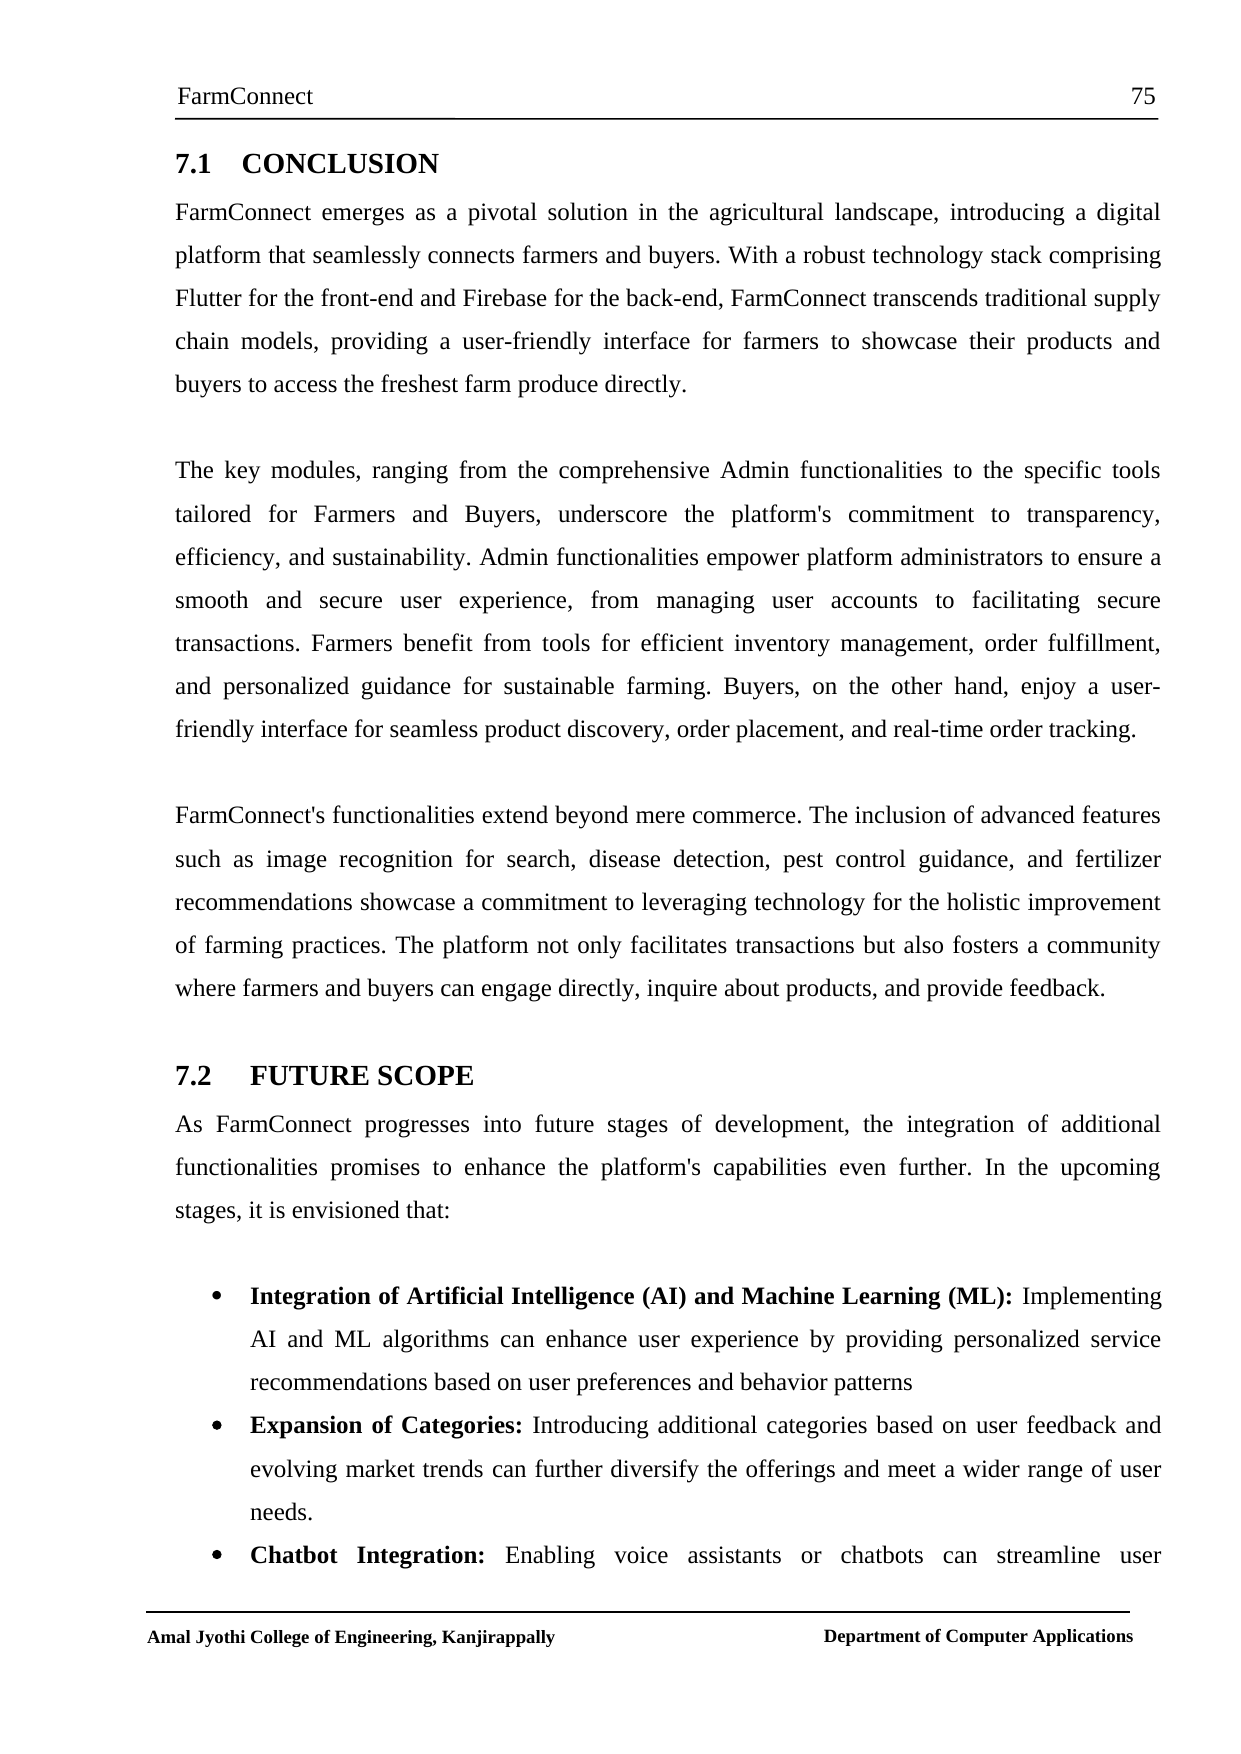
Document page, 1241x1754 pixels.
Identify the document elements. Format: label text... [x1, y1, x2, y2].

list FUTURE SCOPE [175, 1058, 1162, 1092]
list Integration of Artificial Intelligence (AI) and Machine Learning (ML): Implementing AI and ML algorithms can enhance user experience by providing personalized service recommendations based on user preferences and behavior patterns [212, 1281, 1162, 1396]
text As FarmConnect progresses into future stages of development, the integration of additional functionalities promises to enhance the platform's capabilities even further. In the upcoming stages, it is envisioned that: [175, 1109, 1162, 1224]
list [212, 1540, 1162, 1569]
list The key modules, ranging from the comprehensive Admin functionalities to the specific tools tailored for Farmers and Buyers, underscore the platform's commitment to transparency, efficiency, and sustainability. Admin functionalities empower platform administrators to ensure a smooth and secure user experience, from managing user accounts to facilitating secure transactions. Farmers benefit from tools for efficient inventory management, order fulfillment, and personalized guidance for sustainable farming. Buyers, on the other hand, enjoy a user-friendly interface for seamless product discovery, order placement, and real-time order tracking. [175, 456, 1162, 743]
subtitle CONCLUSION [175, 146, 1162, 180]
list FarmConnect emerges as a pivotal solution in the agricultural landscape, introducing a digital platform that seamlessly connects farmers and buyers. With a robust technology stack comprising Flutter for the front-end and Firebase for the back-end, FarmConnect transcends traditional supply chain models, providing a user-friendly interface for farmers to showcase their products and buyers to access the freshest farm produce directly. [175, 197, 1162, 398]
list FarmConnect's functionalities extend beyond mere commerce. The inclusion of advanced features such as image recognition for search, disease detection, pest control guidance, and fertilizer recommendations showcase a commitment to leveraging technology for the holistic improvement of farming practices. The platform not only facilitates transactions but also fosters a community where farmers and buyers can engage directly, inquire about products, and provide feedback. [175, 801, 1162, 1002]
list Expansion of Categories: Introducing additional categories based on user feedback and evolving market trends can further diversify the offerings and meet a wider range of user needs. [212, 1411, 1162, 1526]
